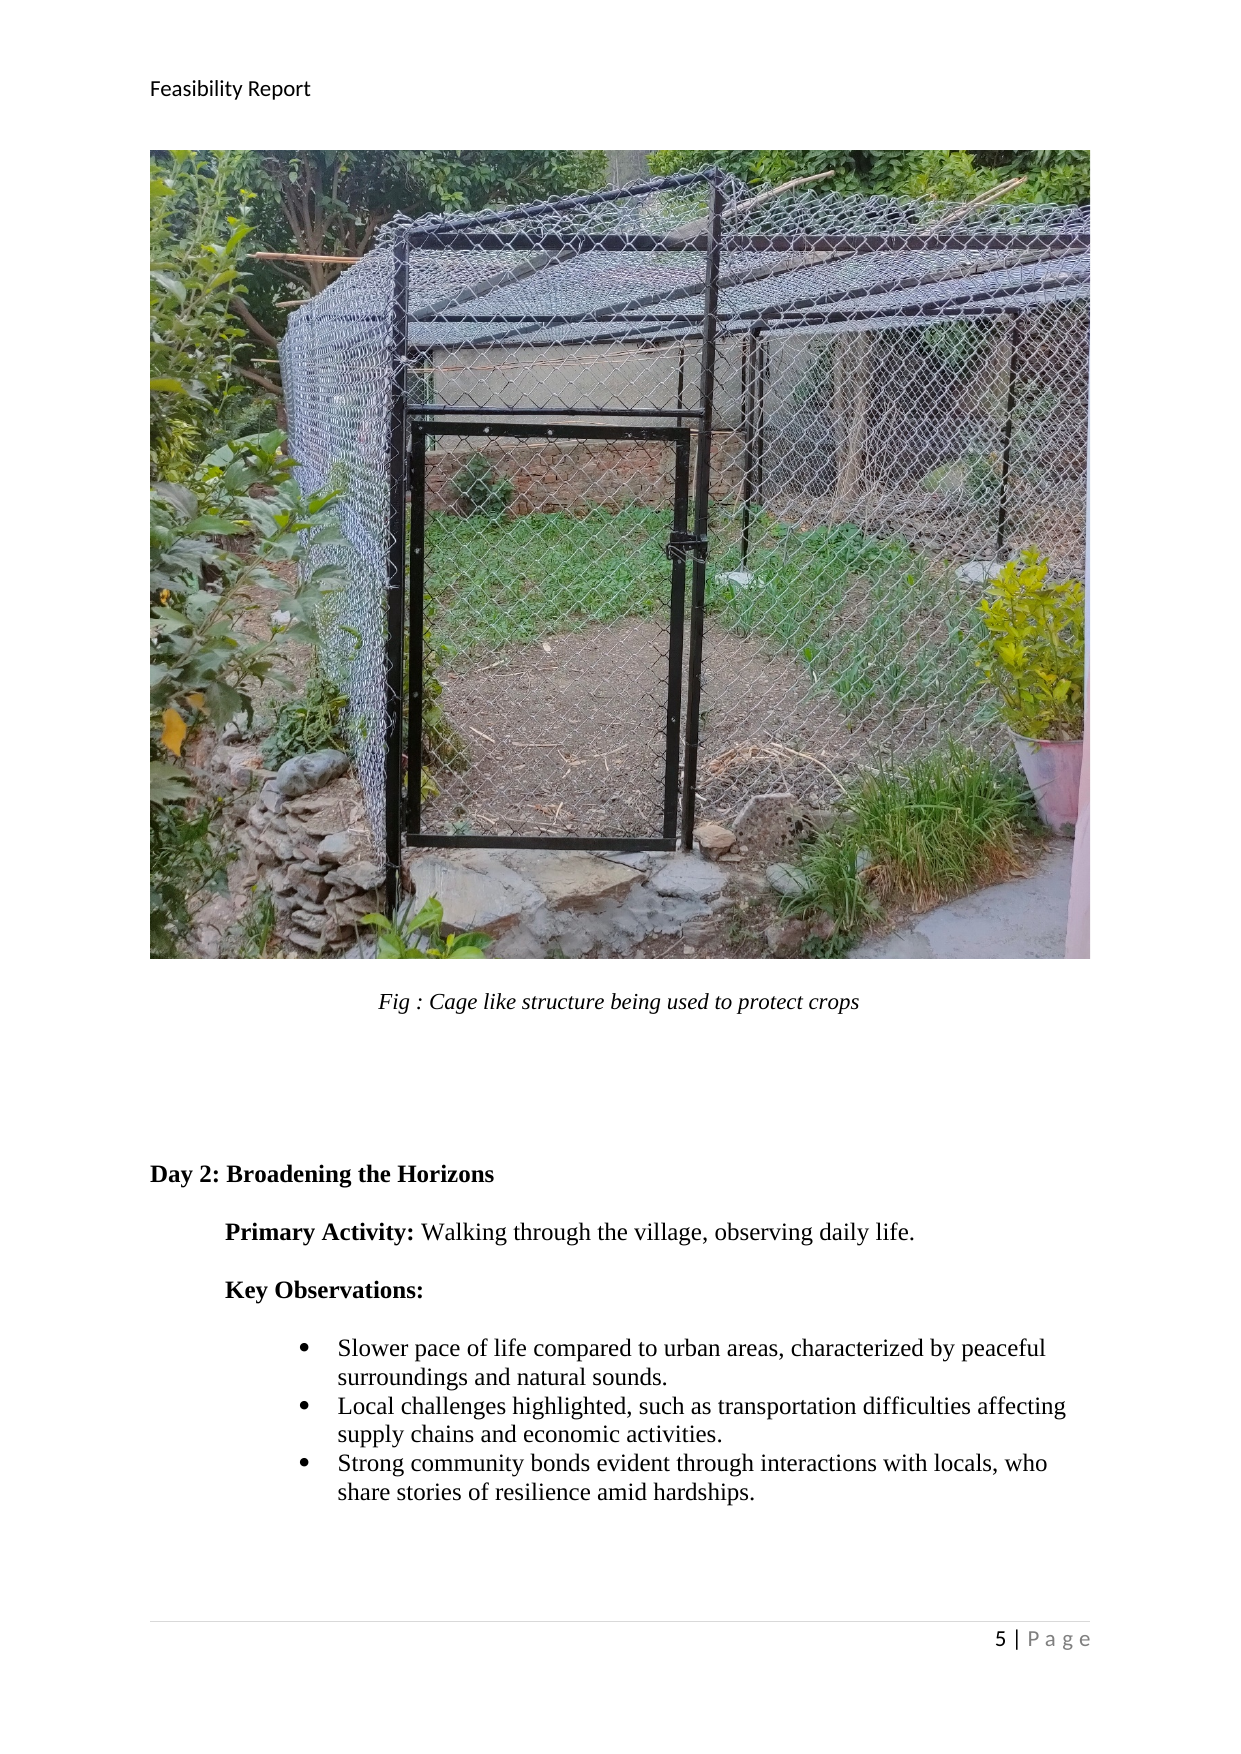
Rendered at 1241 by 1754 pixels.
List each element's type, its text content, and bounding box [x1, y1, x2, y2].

list Local challenges highlighted, such as transportation difficulties affecting supply chains and economic activities. [300, 1391, 1090, 1448]
text Key Observations: [225, 1275, 1090, 1304]
list Strong community bonds evident through interactions with locals, who share stories of resilience amid hardships. [300, 1448, 1090, 1506]
text Fig : Cage like structure being used to protect crops [150, 988, 1090, 1014]
list Slower pace of life compared to urban areas, characterized by peaceful surroundings and natural sounds. [300, 1333, 1090, 1391]
text Primary Activity: Walking through the village, observing daily life. [225, 1217, 1090, 1246]
picture [150, 150, 1091, 959]
text Day 2: Broadening the Horizons [150, 1159, 1090, 1188]
